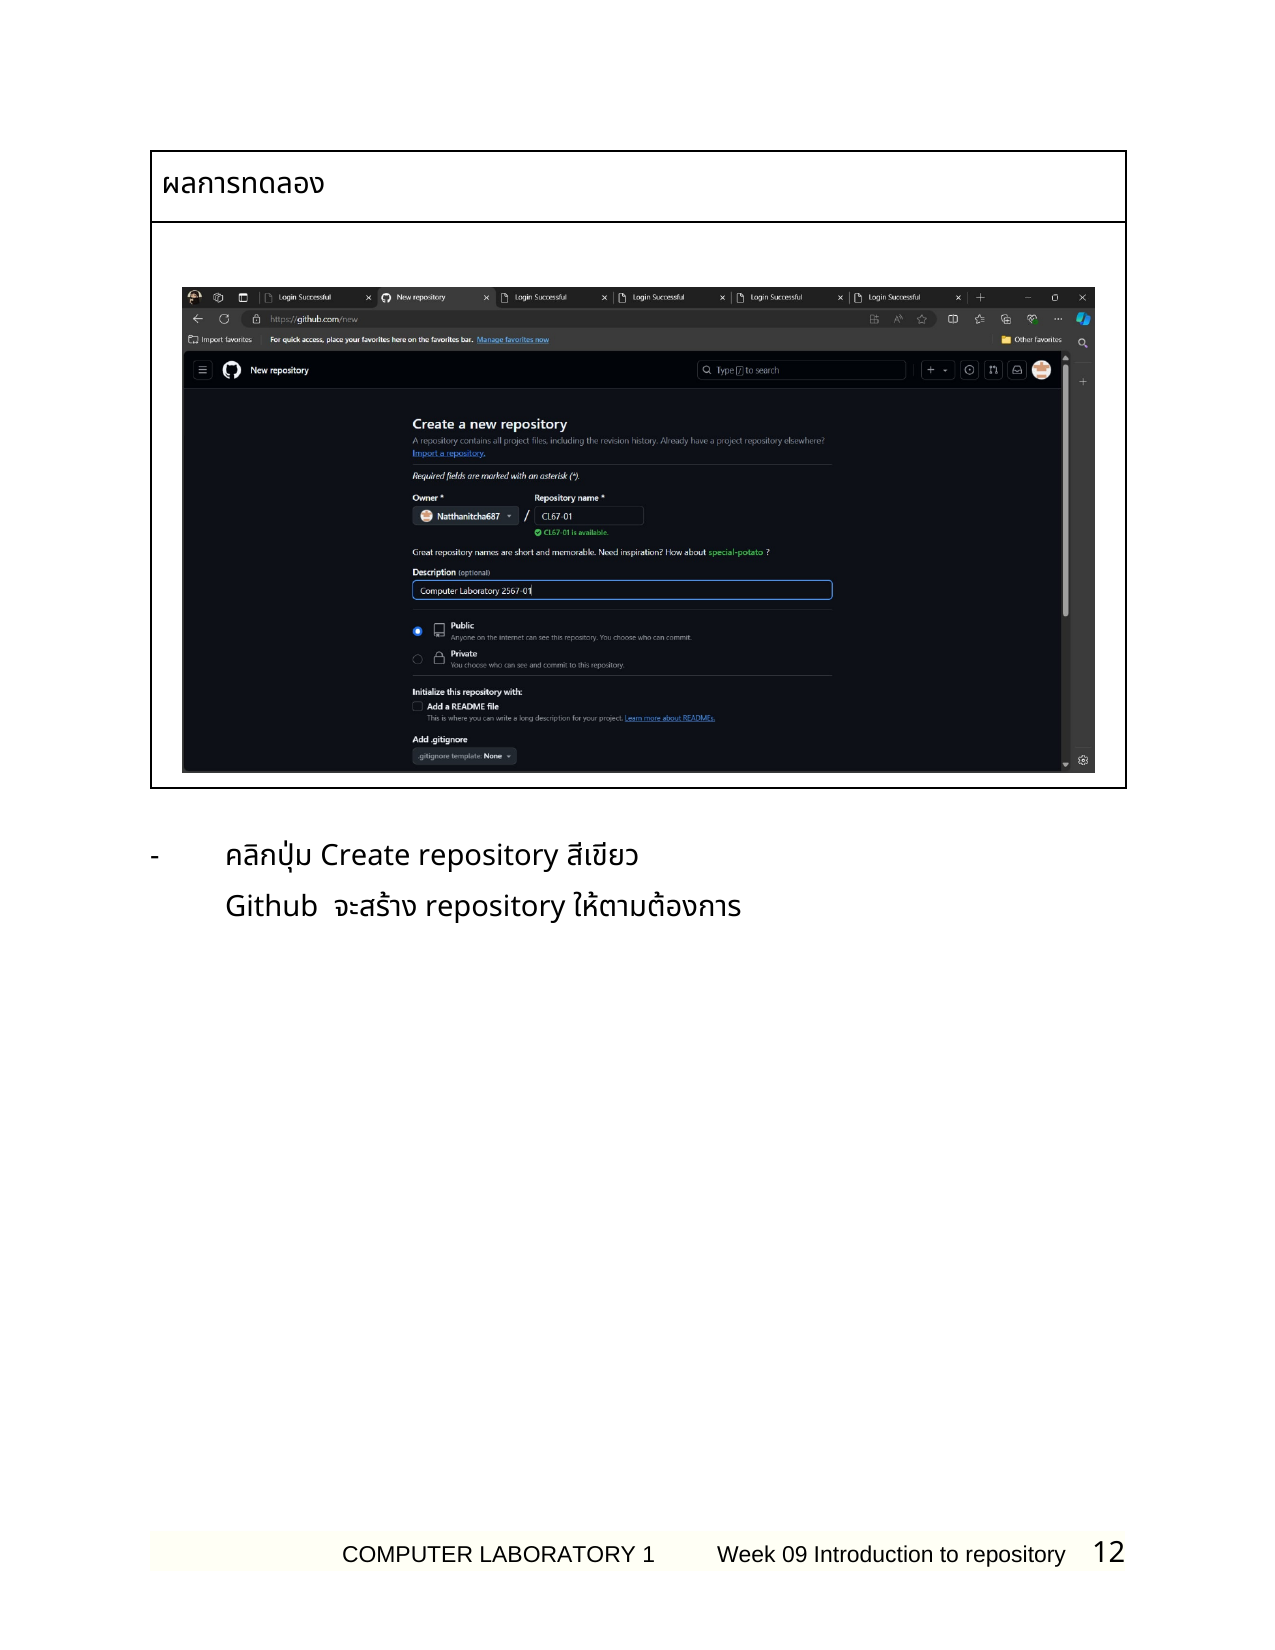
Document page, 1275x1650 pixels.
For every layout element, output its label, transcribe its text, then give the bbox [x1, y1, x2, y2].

picture [182, 287, 1095, 773]
text Github จะสร้าง repository ให้ตามต้องการ [150, 885, 1125, 929]
text - คลิกปุ่ม Create repository สีเขียว [150, 834, 1125, 879]
table_header ผลการทดลอง [152, 152, 1125, 221]
table_cell [152, 223, 1125, 787]
